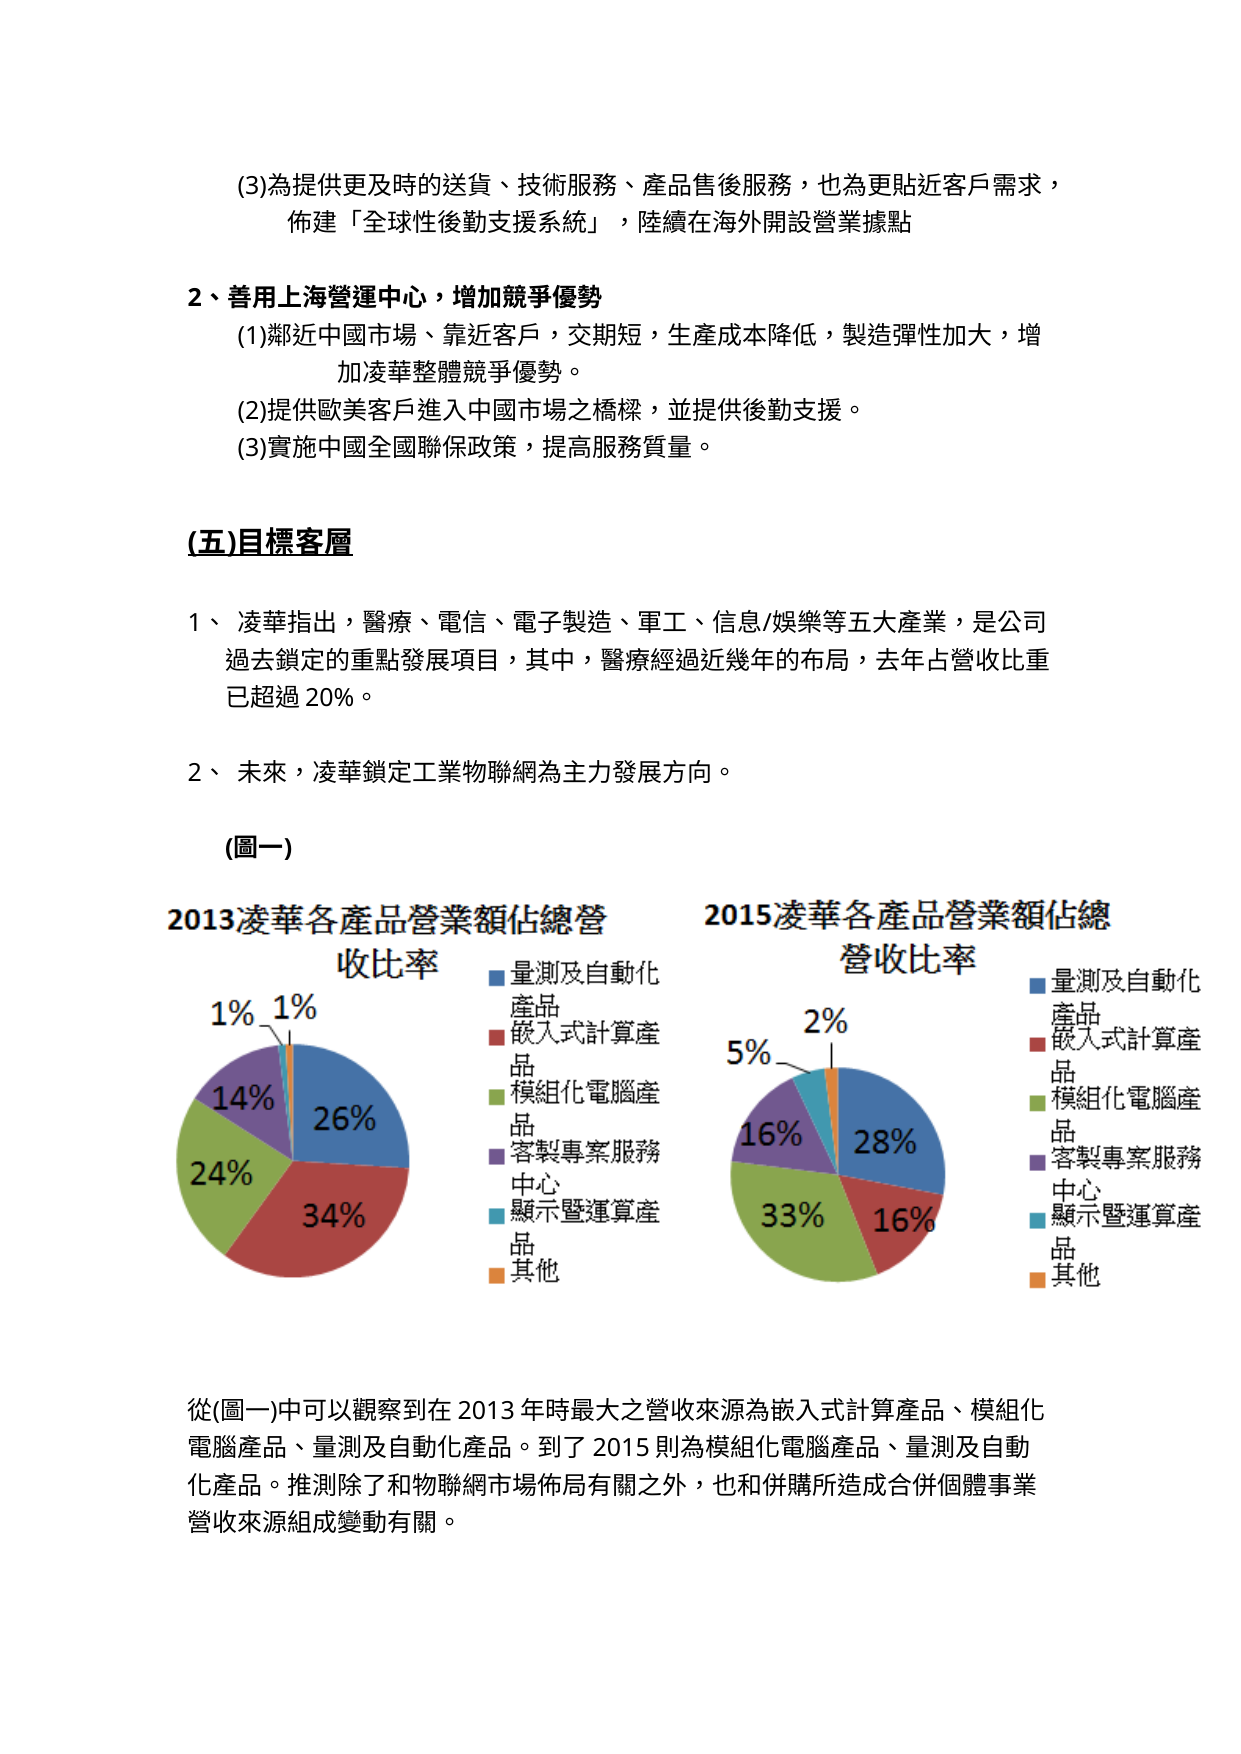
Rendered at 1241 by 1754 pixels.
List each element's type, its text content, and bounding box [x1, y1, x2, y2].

picture [139, 897, 1214, 1304]
list (圖一) [225, 827, 1053, 864]
text (1)鄰近中國市場、靠近客戶，交期短，生產成本降低，製造彈性加大，增 加凌華整體競爭優勢。 [187, 314, 1053, 389]
text (3)實施中國全國聯保政策，提高服務質量。 [187, 427, 1053, 464]
list 凌華指出，醫療、電信、電子製造、軍工、信息/娛樂等五大產業，是公司過去鎖定的重點發展項目，其中，醫療經過近幾年的布局，去年占營收比重已超過20%。 [187, 602, 1053, 714]
list 未來，凌華鎖定工業物聯網為主力發展方向。 [187, 752, 1053, 789]
text (五)目標客層 [187, 502, 1053, 577]
list 從(圖一)中可以觀察到在2013年時最大之營收來源為嵌入式計算產品、模組化電腦產品、量測及自動化產品。到了2015則為模組化電腦產品、量測及自動化產品。推測除了和物聯網市場佈局有關之外，也和併購所造成合併個體事業營收來源組成變動有關。 [187, 1389, 1053, 1539]
text 2、善用上海營運中心，增加競爭優勢 [187, 277, 1053, 314]
text (3)為提供更及時的送貨、技術服務、產品售後服務，也為更貼近客戶需求， 佈建「全球性後勤支援系統」，陸續在海外開設營業據點 [187, 164, 1053, 239]
text (2)提供歐美客戶進入中國市場之橋樑，並提供後勤支援。 [187, 389, 1053, 427]
